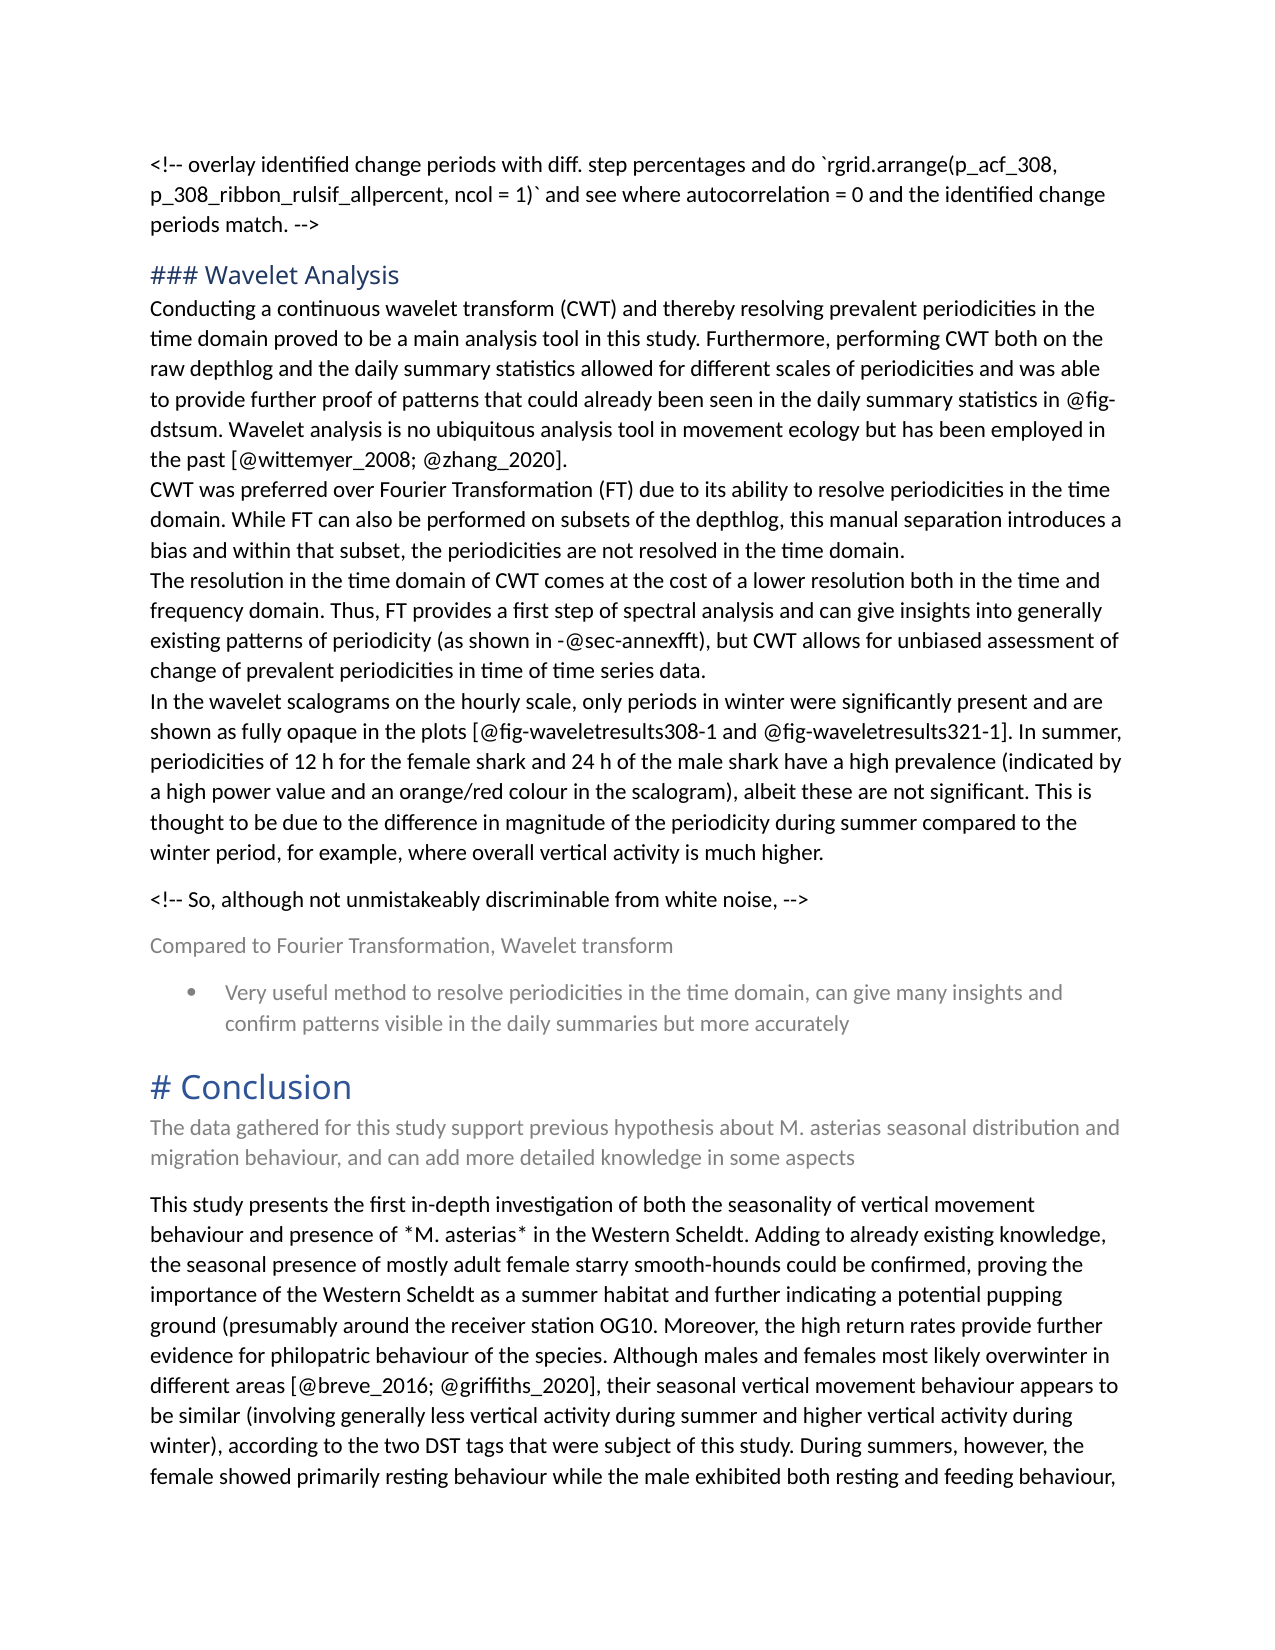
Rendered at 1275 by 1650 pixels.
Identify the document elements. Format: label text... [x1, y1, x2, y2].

subtitle # Conclusion [150, 1064, 1125, 1109]
list Very useful method to resolve periodicities in the time domain, can give many insights and confirm patterns visible in the daily summaries but more accurately [187, 978, 1125, 1037]
text Conducting a continuous wavelet transform (CWT) and thereby resolving prevalent periodicities in the time domain proved to be a main analysis tool in this study. Furthermore, performing CWT both on the raw depthlog and the daily summary statistics allowed for different scales of periodicities and was able to provide further proof of patterns that could already been seen in the daily summary statistics in @fig-dstsum. Wavelet analysis is no ubiquitous analysis tool in movement ecology but has been employed in the past [@wittemyer_2008; @zhang_2020]. CWT was preferred over Fourier Transformation (FT) due to its ability to resolve periodicities in the time domain. While FT can also be performed on subsets of the depthlog, this manual separation introduces a bias and within that subset, the periodicities are not resolved in the time domain. The resolution in the time domain of CWT comes at the cost of a lower resolution both in the time and frequency domain. Thus, FT provides a first step of spectral analysis and can give insights into generally existing patterns of periodicity (as shown in -@sec-annexfft), but CWT allows for unbiased assessment of change of prevalent periodicities in time of time series data. In the wavelet scalograms on the hourly scale, only periods in winter were significantly present and are shown as fully opaque in the plots [@fig-waveletresults308-1 and @fig-waveletresults321-1]. In summer, periodicities of 12 h for the female shark and 24 h of the male shark have a high prevalence (indicated by a high power value and an orange/red colour in the scalogram), albeit these are not significant. This is thought to be due to the difference in magnitude of the periodicity during summer compared to the winter period, for example, where overall vertical activity is much higher. [150, 294, 1125, 866]
text Compared to Fourier Transformation, Wavelet transform [150, 932, 1125, 959]
text The data gathered for this study support previous hypothesis about M. asterias seasonal distribution and migration behaviour, and can add more detailed knowledge in some aspects [150, 1113, 1125, 1171]
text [150, 1190, 1125, 1490]
text <!-- overlay identified change periods with diff. step percentages and do `rgrid.arrange(p_acf_308, p_308_ribbon_rulsif_allpercent, ncol = 1)` and see where autocorrelation = 0 and the identified change periods match. --> [150, 150, 1125, 238]
text <!-- So, although not unmistakeably discriminable from white noise, --> [150, 885, 1125, 913]
subtitle ### Wavelet Analysis [150, 257, 1125, 291]
